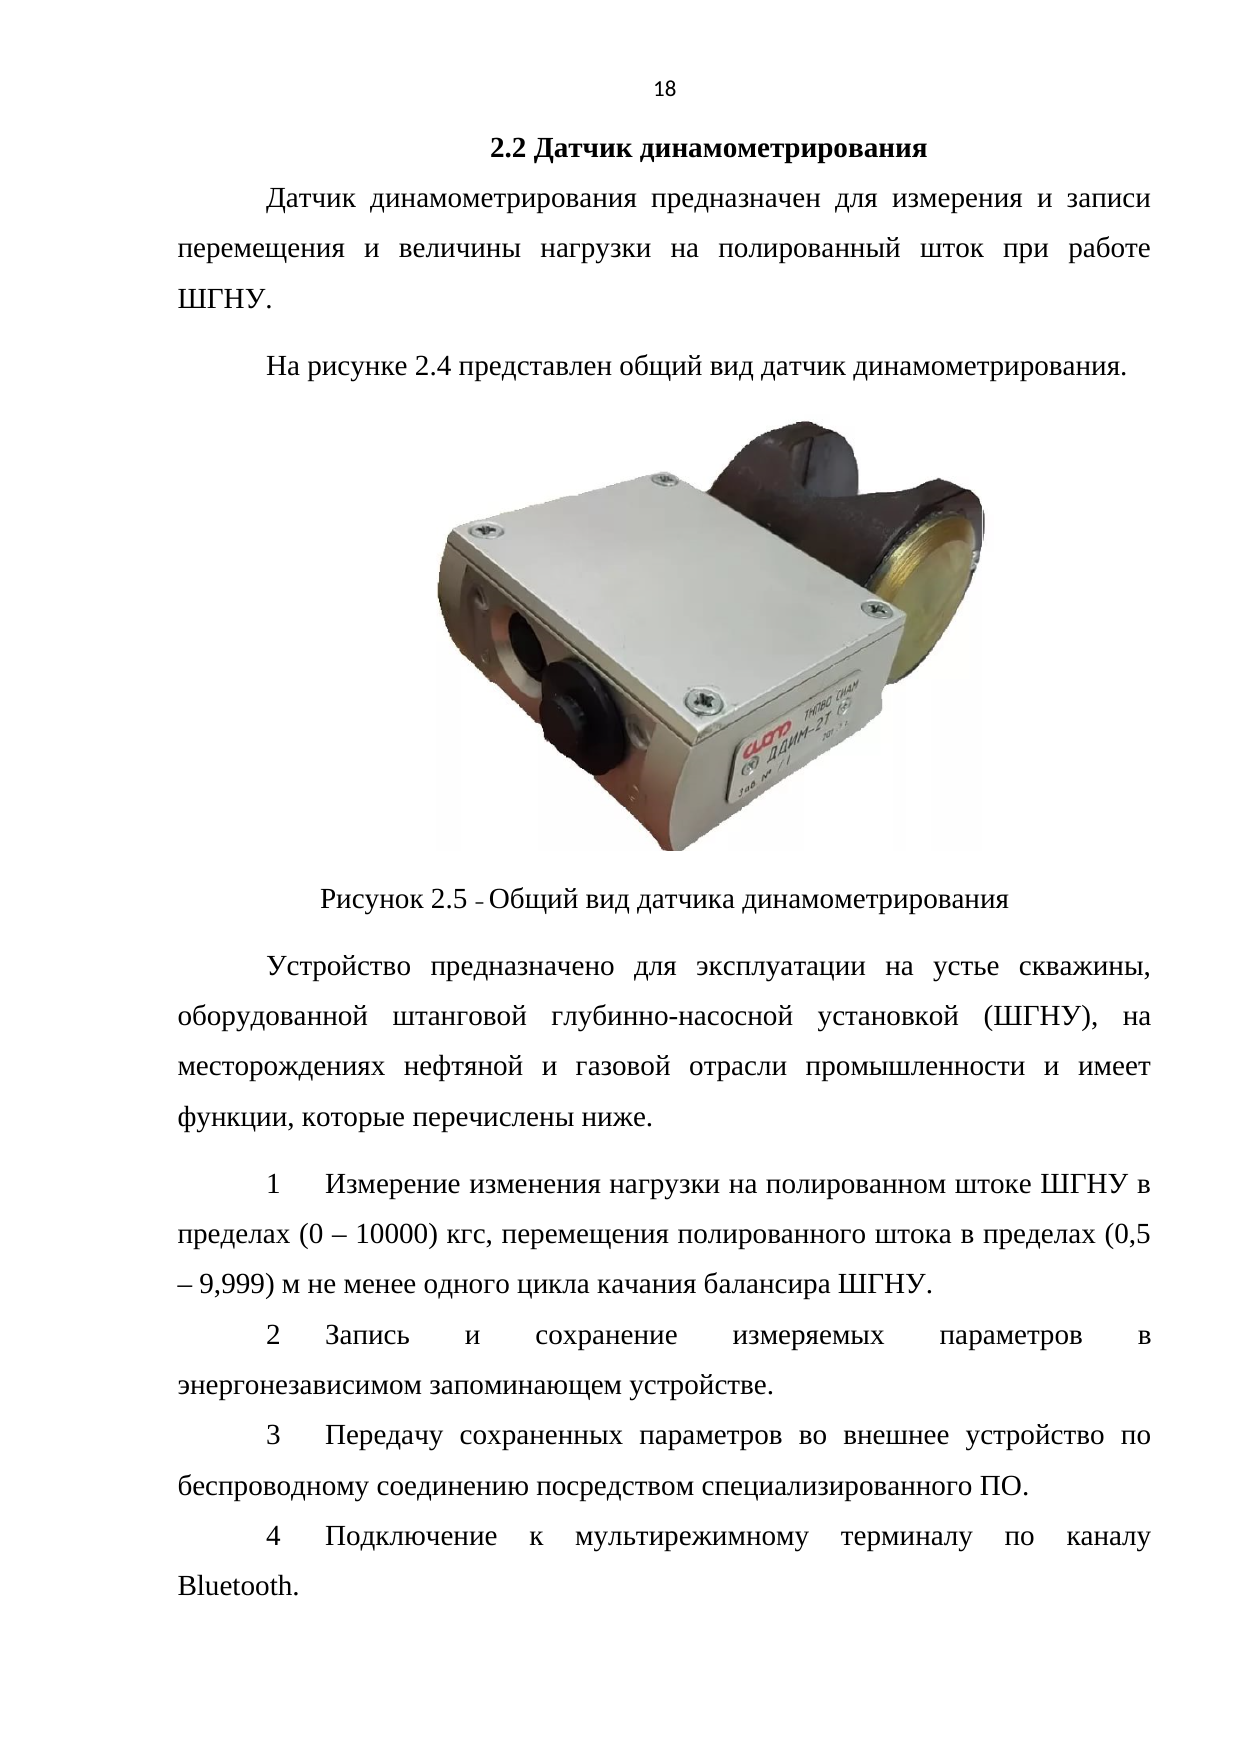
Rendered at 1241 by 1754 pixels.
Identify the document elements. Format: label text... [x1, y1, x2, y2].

text Устройство предназначено для эксплуатации на устье скважины, оборудованной штанговой глубинно-насосной установкой (ШГНУ), на месторождениях нефтяной и газовой отрасли промышленности и имеет функции, которые перечислены ниже. [177, 948, 1152, 1132]
list Передачу сохраненных параметров во внешнее устройство по беспроводному соединению посредством специализированного ПО. [177, 1417, 1152, 1501]
list Подключение к мультирежимному терминалу по каналу Bluetooth. [177, 1518, 1152, 1602]
subtitle 2.2 Датчик динамометрирования [177, 130, 1152, 163]
text Рисунок 2.5 – Общий вид датчика динамометрирования [177, 881, 1152, 914]
text На рисунке 2.4 представлен общий вид датчик динамометрирования. [177, 348, 1152, 381]
list Измерение изменения нагрузки на полированном штоке ШГНУ в пределах (0 – 10000) кгс, перемещения полированного штока в пределах (0,5 – 9,999) м не менее одного цикла качания балансира ШГНУ. [177, 1166, 1152, 1300]
picture [423, 414, 994, 851]
text Датчик динамометрирования предназначен для измерения и записи перемещения и величины нагрузки на полированный шток при работе ШГНУ. [177, 180, 1152, 314]
list Запись и сохранение измеряемых параметров в энергонезависимом запоминающем устройстве. [177, 1317, 1152, 1401]
